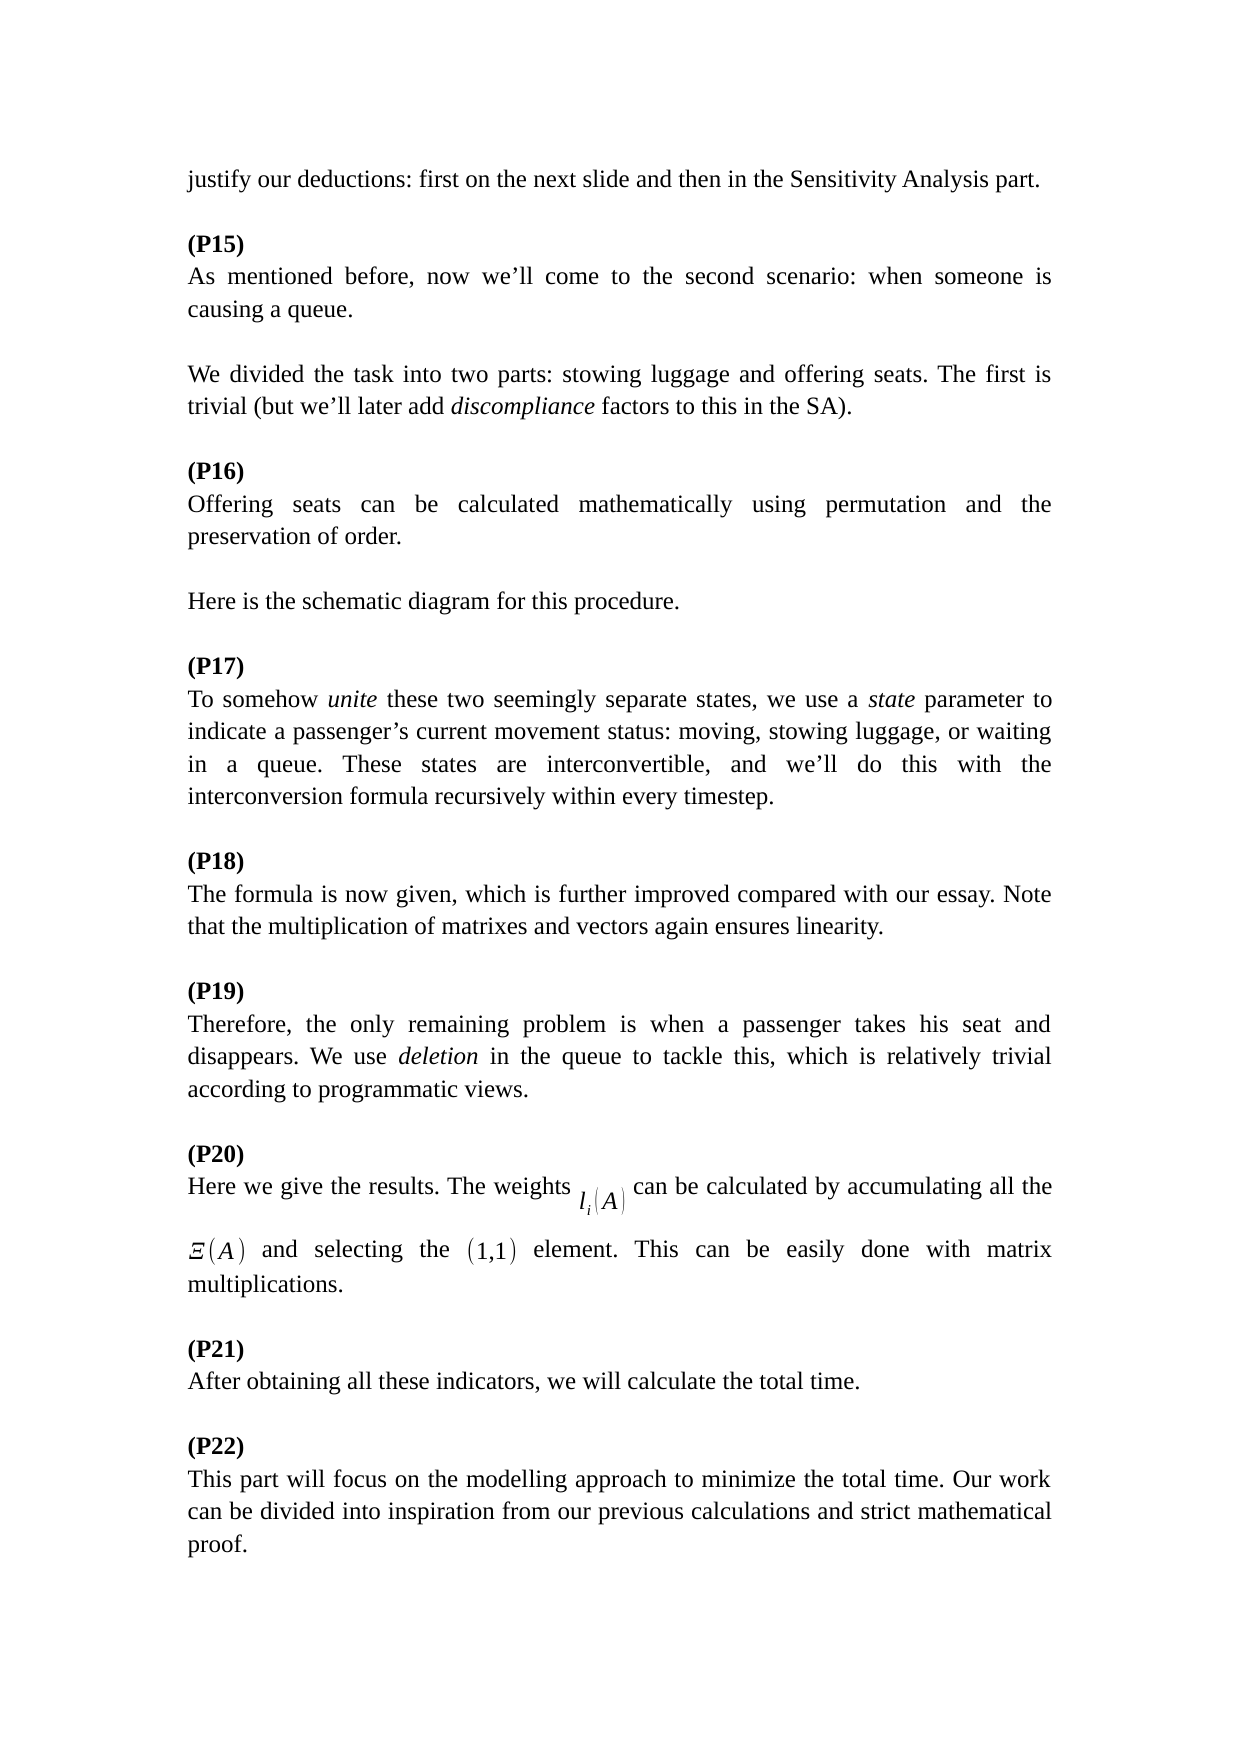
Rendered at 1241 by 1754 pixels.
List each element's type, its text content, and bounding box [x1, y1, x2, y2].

text (P15) [187, 227, 1053, 259]
text (P21) [187, 1332, 1053, 1364]
text As mentioned before, now we’ll come to the second scenario: when someone is causing a queue. [187, 259, 1053, 324]
text (P20) [187, 1137, 1053, 1169]
text (P18) [187, 844, 1053, 877]
text After obtaining all these indicators, we will calculate the total time. [187, 1364, 1053, 1397]
text (P16) [187, 454, 1053, 487]
text To somehow unite these two seemingly separate states, we use a state parameter to indicate a passenger’s current movement status: moving, stowing luggage, or waiting in a queue. These states are interconvertible, and we’ll do this with the interconversion formula recursively within every timestep. [187, 682, 1053, 812]
text Here we give the results. The weights can be calculated by accumulating all the and selecting the element. This can be easily done with matrix multiplications. [187, 1169, 1053, 1299]
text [187, 162, 1053, 194]
text This part will focus on the modelling approach to minimize the total time. Our work can be divided into inspiration from our previous calculations and strict mathematical proof. [187, 1462, 1053, 1559]
text Therefore, the only remaining problem is when a passenger takes his seat and disappears. We use deletion in the queue to tackle this, which is relatively trivial according to programmatic views. [187, 1007, 1053, 1104]
text Here is the schematic diagram for this procedure. [187, 584, 1053, 617]
text We divided the task into two parts: stowing luggage and offering seats. The first is trivial (but we’ll later add discompliance factors to this in the SA). [187, 357, 1053, 422]
text The formula is now given, which is further improved compared with our essay. Note that the multiplication of matrixes and vectors again ensures linearity. [187, 877, 1053, 942]
text Offering seats can be calculated mathematically using permutation and the preservation of order. [187, 487, 1053, 552]
text (P22) [187, 1429, 1053, 1462]
text (P19) [187, 974, 1053, 1007]
text (P17) [187, 649, 1053, 682]
